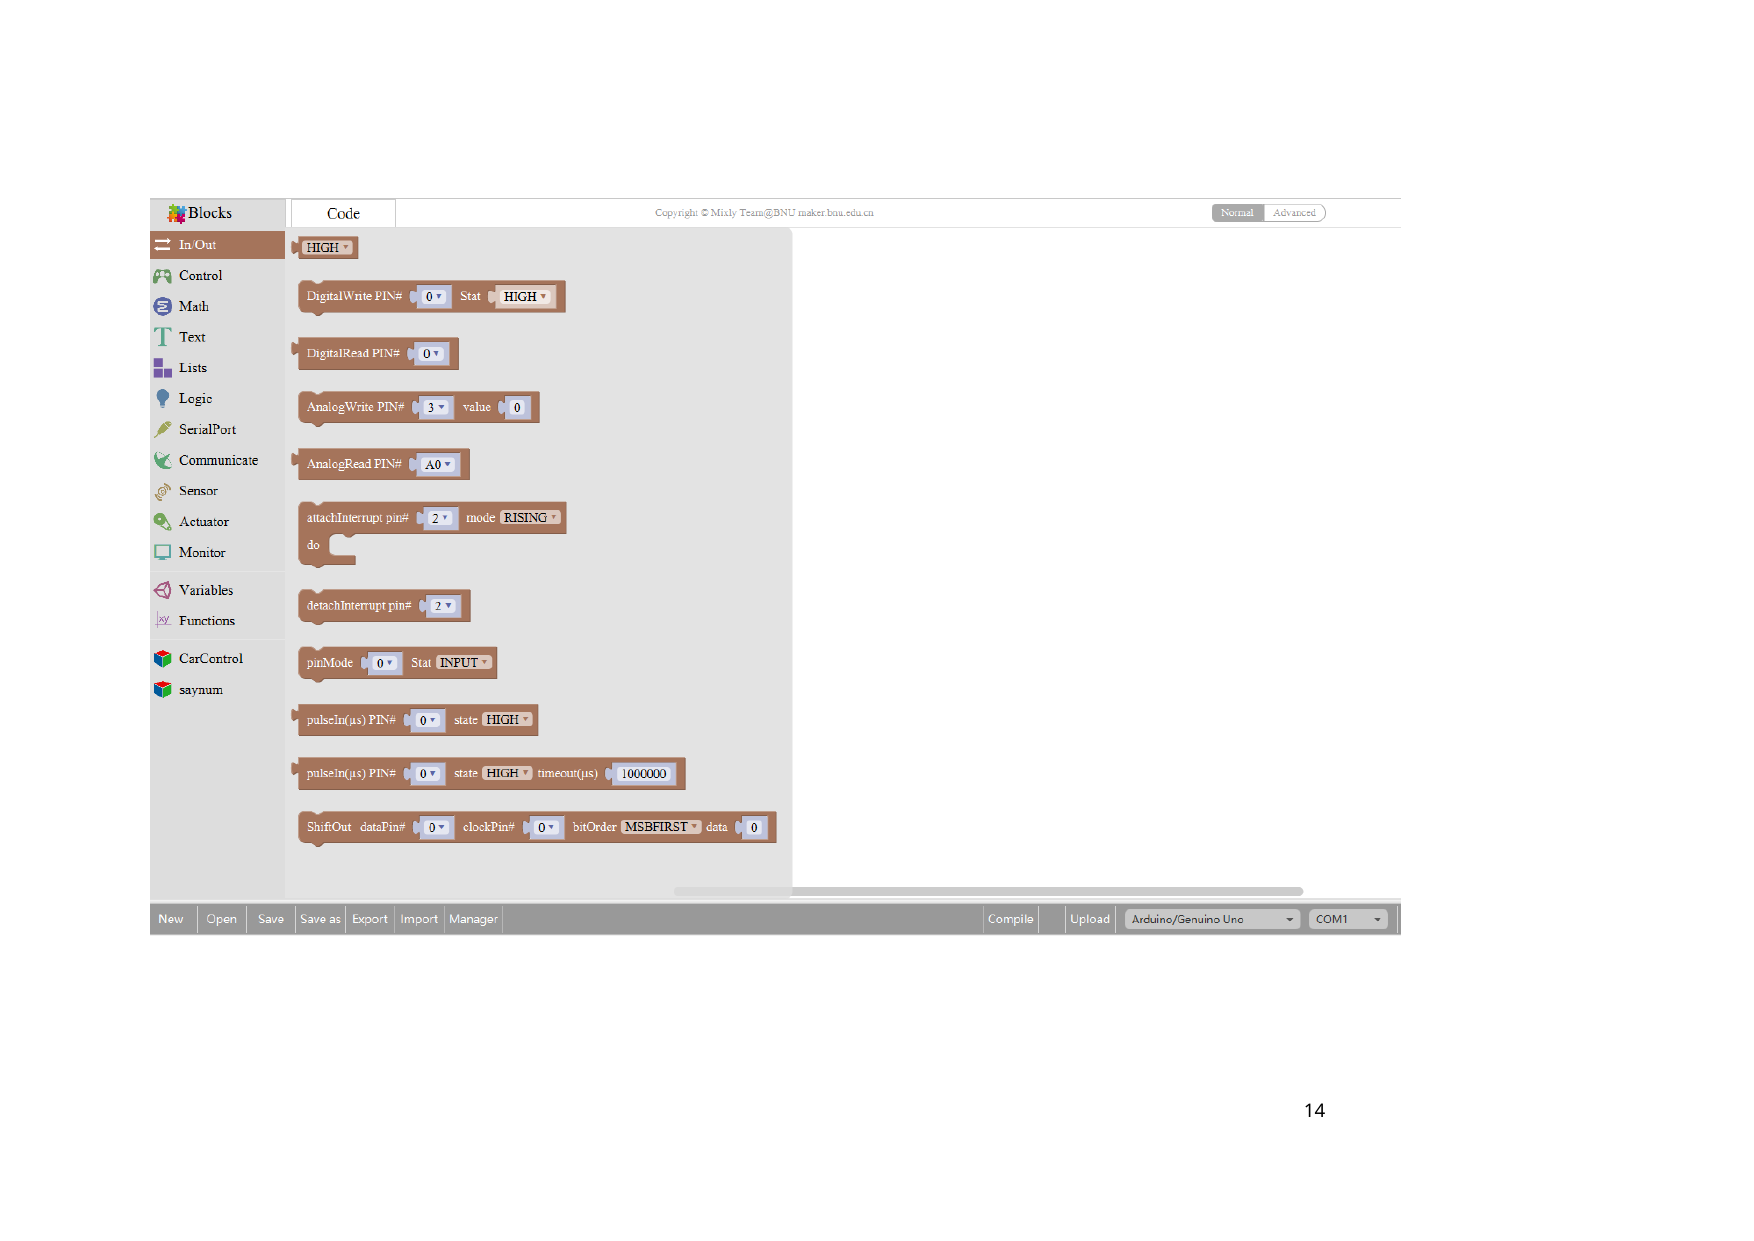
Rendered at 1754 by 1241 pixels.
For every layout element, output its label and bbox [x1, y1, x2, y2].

picture [150, 197, 1401, 936]
